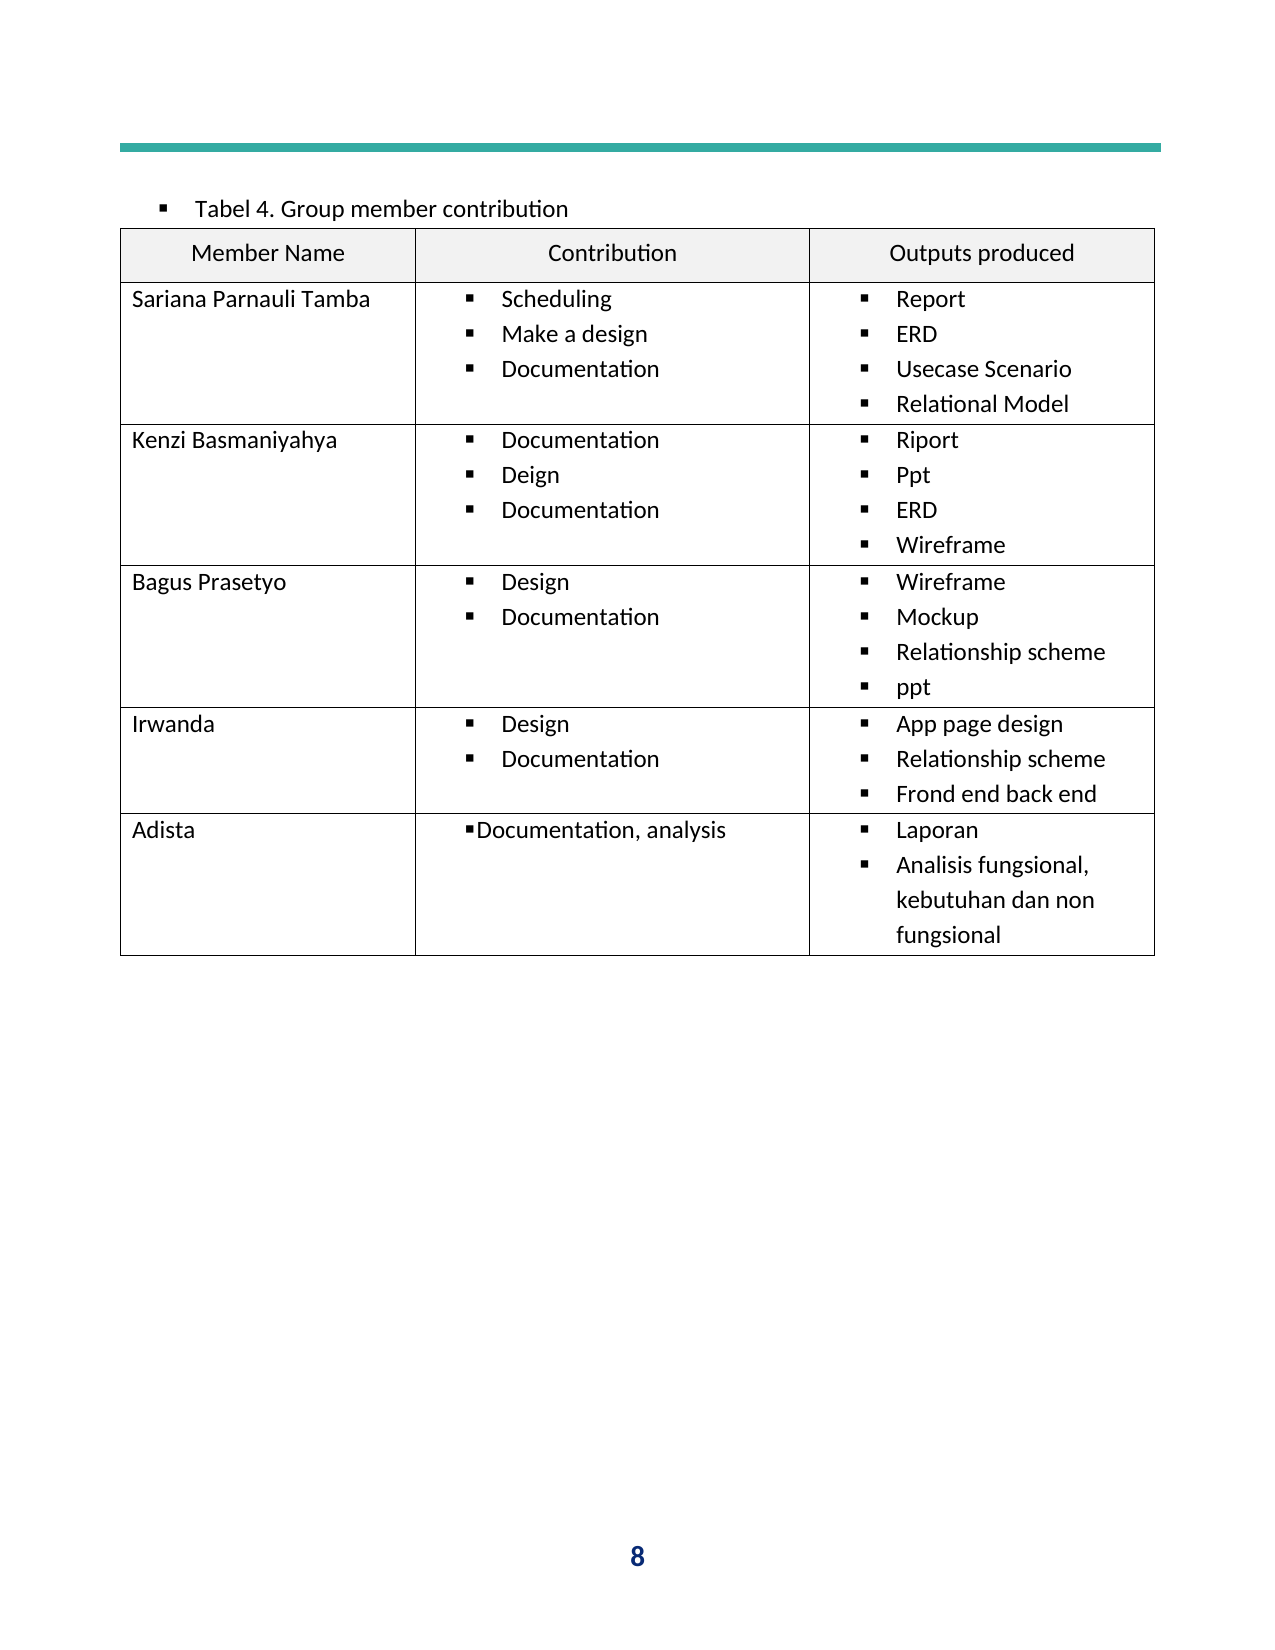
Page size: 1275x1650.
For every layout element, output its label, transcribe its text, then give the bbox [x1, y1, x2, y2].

table_header Member Name [121, 229, 415, 282]
table_cell Documentation, analysis [416, 814, 809, 955]
table_cell App page design Relationship scheme Frond end back end [810, 708, 1154, 813]
table_cell Wireframe Mockup Relationship scheme ppt [810, 566, 1154, 707]
table_header Outputs produced [810, 229, 1154, 282]
table_cell Kenzi Basmaniyahya [121, 425, 415, 565]
table_cell Documentation Deign Documentation [416, 425, 809, 565]
table_header Contribution [416, 229, 809, 282]
table_cell Irwanda [121, 708, 415, 813]
table_cell Design Documentation [416, 566, 809, 707]
table_cell Design Documentation [416, 708, 809, 813]
table_cell Laporan Analisis fungsional, kebutuhan dan non fungsional [810, 814, 1154, 955]
table_cell Riport Ppt ERD Wireframe [810, 425, 1154, 565]
table_cell Scheduling Make a design Documentation [416, 283, 809, 423]
list Tabel 4. Group member contribution [157, 193, 1155, 223]
table_cell Report ERD Usecase Scenario Relational Model [810, 283, 1154, 423]
table_cell Adista [121, 814, 415, 955]
table_cell Sariana Parnauli Tamba [121, 283, 415, 423]
table_cell Bagus Prasetyo [121, 566, 415, 707]
